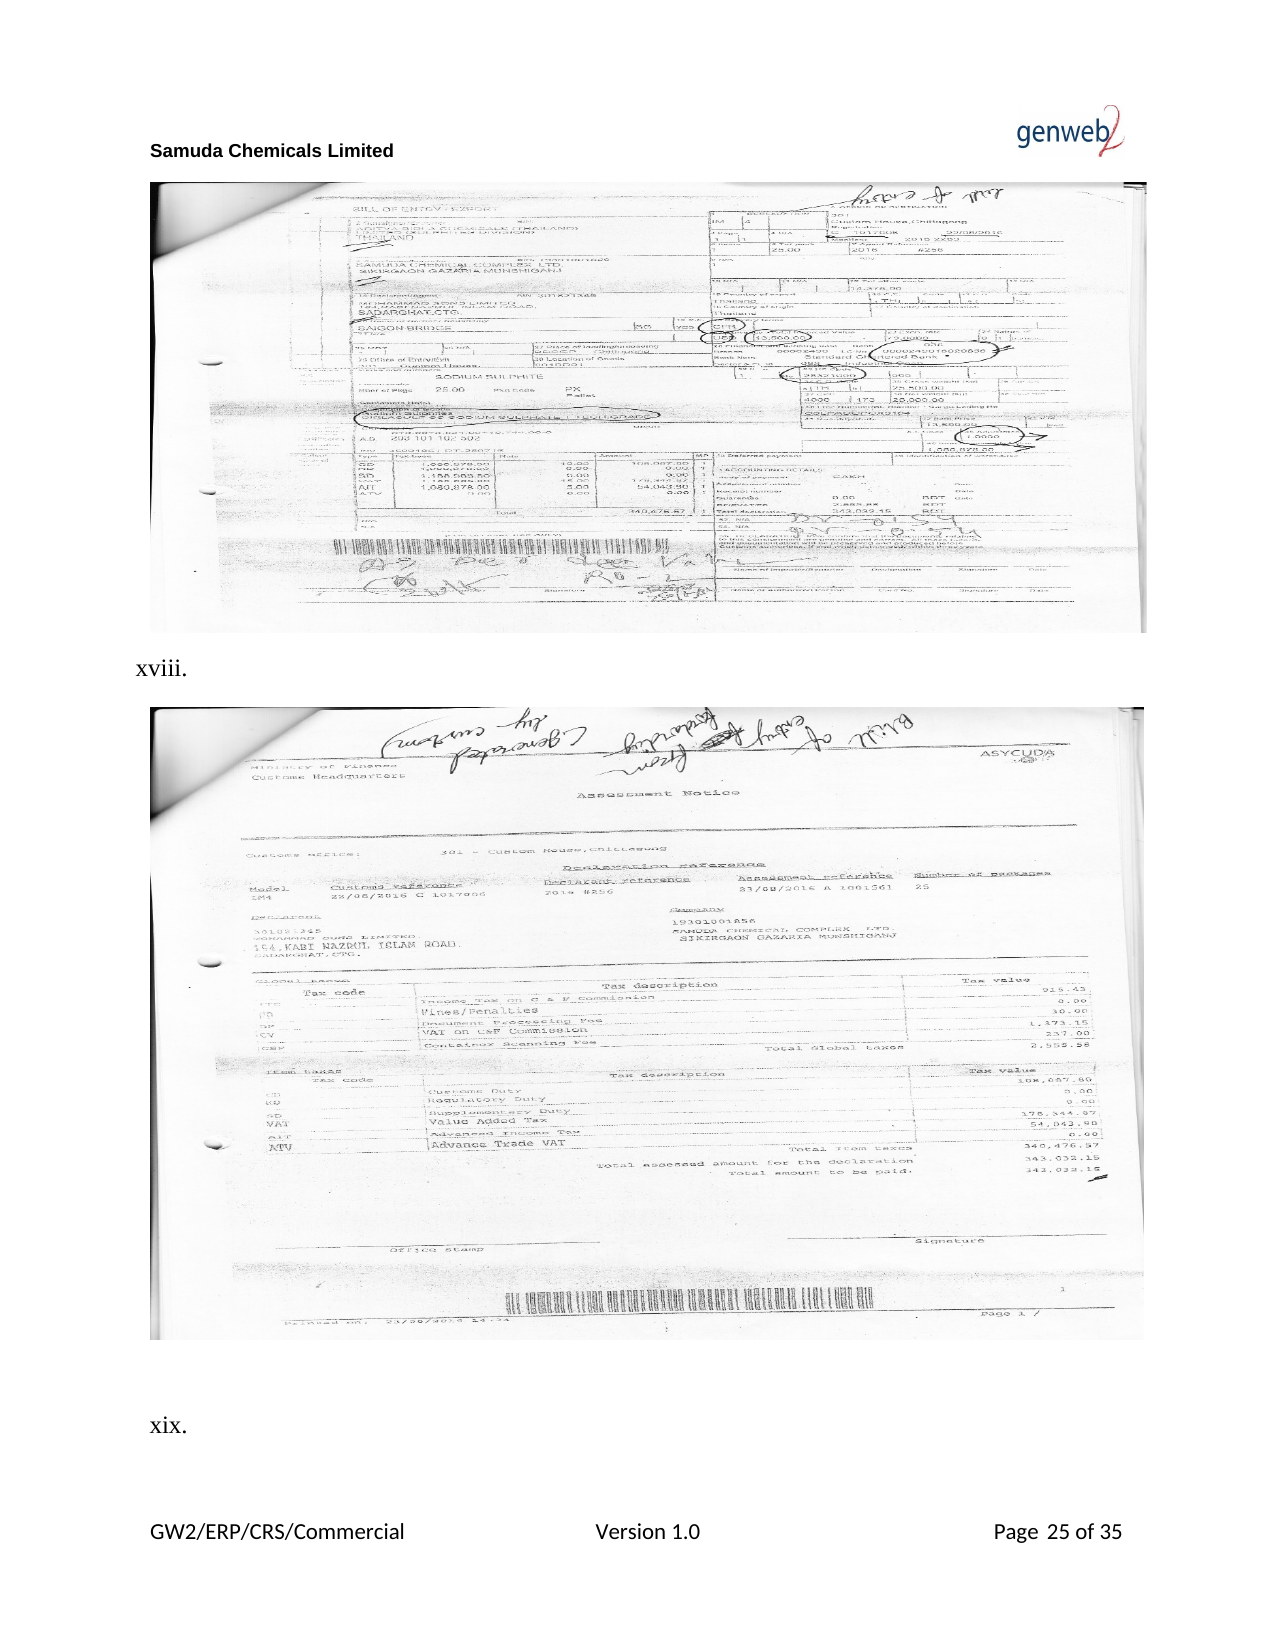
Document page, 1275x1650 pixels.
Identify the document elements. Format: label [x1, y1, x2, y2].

picture [150, 182, 1147, 633]
picture [1017, 105, 1125, 158]
picture [150, 707, 1144, 1340]
